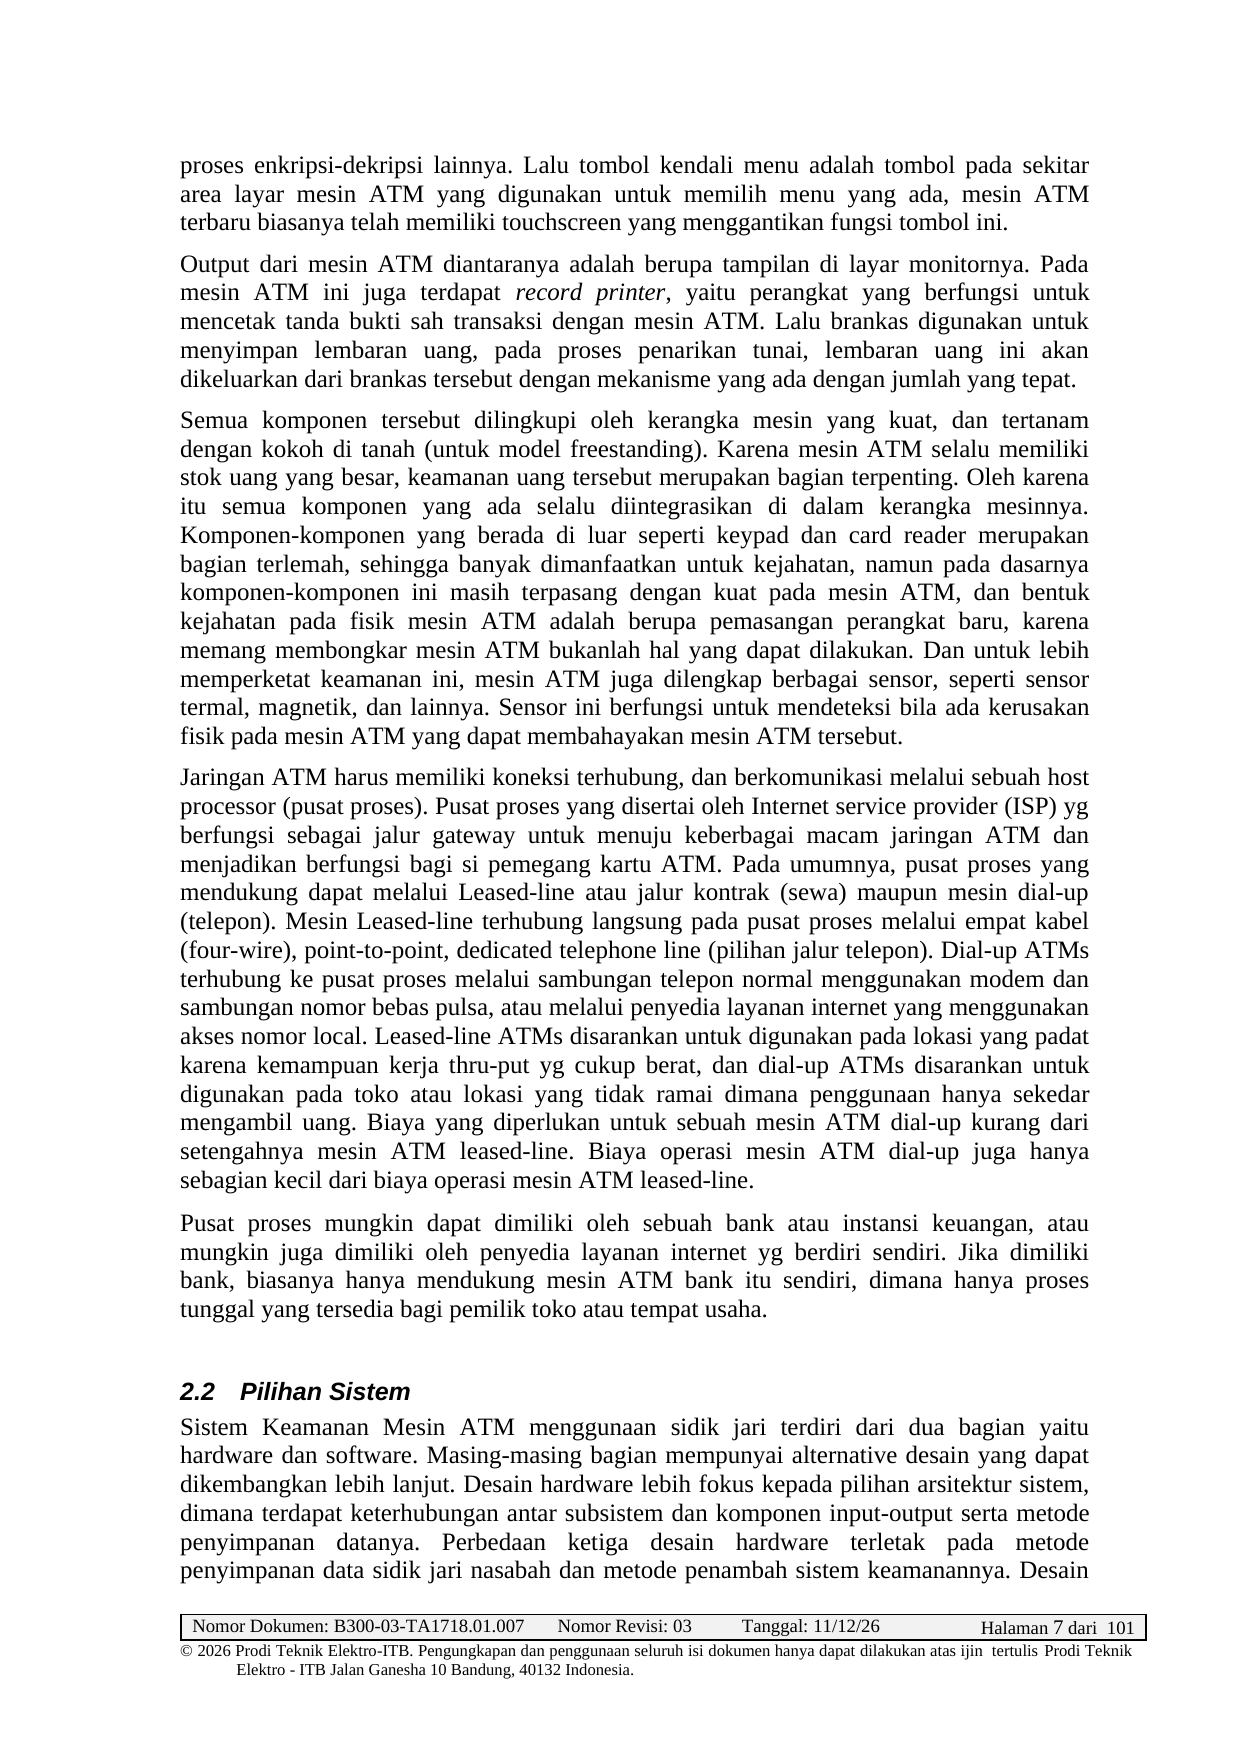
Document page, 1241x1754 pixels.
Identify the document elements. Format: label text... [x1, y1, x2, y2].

text Pusat proses mungkin dapat dimiliki oleh sebuah bank atau instansi keuangan, atau mungkin juga dimiliki oleh penyedia layanan internet yg berdiri sendiri. Jika dimiliki bank, biasanya hanya mendukung mesin ATM bank itu sendiri, dimana hanya proses tunggal yang tersedia bagi pemilik toko atau tempat usaha. [180, 1208, 1090, 1323]
text Semua komponen tersebut dilingkupi oleh kerangka mesin yang kuat, dan tertanam dengan kokoh di tanah (untuk model freestanding). Karena mesin ATM selalu memiliki stok uang yang besar, keamanan uang tersebut merupakan bagian terpenting. Oleh karena itu semua komponen yang ada selalu diintegrasikan di dalam kerangka mesinnya. Komponen-komponen yang berada di luar seperti keypad dan card reader merupakan bagian terlemah, sehingga banyak dimanfaatkan untuk kejahatan, namun pada dasarnya komponen-komponen ini masih terpasang dengan kuat pada mesin ATM, dan bentuk kejahatan pada fisik mesin ATM adalah berupa pemasangan perangkat baru, karena memang membongkar mesin ATM bukanlah hal yang dapat dilakukan. Dan untuk lebih memperketat keamanan ini, mesin ATM juga dilengkap berbagai sensor, seperti sensor termal, magnetik, dan lainnya. Sensor ini berfungsi untuk mendeteksi bila ada kerusakan fisik pada mesin ATM yang dapat membahayakan mesin ATM tersebut. [180, 405, 1090, 750]
subtitle Pilihan Sistem [180, 1377, 1090, 1406]
text Output dari mesin ATM diantaranya adalah berupa tampilan di layar monitornya. Pada mesin ATM ini juga terdapat record printer, yaitu perangkat yang berfungsi untuk mencetak tanda bukti sah transaksi dengan mesin ATM. Lalu brankas digunakan untuk menyimpan lembaran uang, pada proses penarikan tunai, lembaran uang ini akan dikeluarkan dari brankas tersebut dengan mekanisme yang ada dengan jumlah yang tepat. [180, 249, 1090, 392]
text Jaringan ATM harus memiliki koneksi terhubung, dan berkomunikasi melalui sebuah host processor (pusat proses). Pusat proses yang disertai oleh Internet service provider (ISP) yg berfungsi sebagai jalur gateway untuk menuju keberbagai macam jaringan ATM dan menjadikan berfungsi bagi si pemegang kartu ATM. Pada umumnya, pusat proses yang mendukung dapat melalui Leased-line atau jalur kontrak (sewa) maupun mesin dial-up (telepon). Mesin Leased-line terhubung langsung pada pusat proses melalui empat kabel (four-wire), point-to-point, dedicated telephone line (pilihan jalur telepon). Dial-up ATMs terhubung ke pusat proses melalui sambungan telepon normal menggunakan modem dan sambungan nomor bebas pulsa, atau melalui penyedia layanan internet yang menggunakan akses nomor local. Leased-line ATMs disarankan untuk digunakan pada lokasi yang padat karena kemampuan kerja thru-put yg cukup berat, dan dial-up ATMs disarankan untuk digunakan pada toko atau lokasi yang tidak ramai dimana penggunaan hanya sekedar mengambil uang. Biaya yang diperlukan untuk sebuah mesin ATM dial-up kurang dari setengahnya mesin ATM leased-line. Biaya operasi mesin ATM dial-up juga hanya sebagian kecil dari biaya operasi mesin ATM leased-line. [180, 762, 1090, 1194]
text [180, 150, 1090, 236]
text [180, 1412, 1090, 1584]
